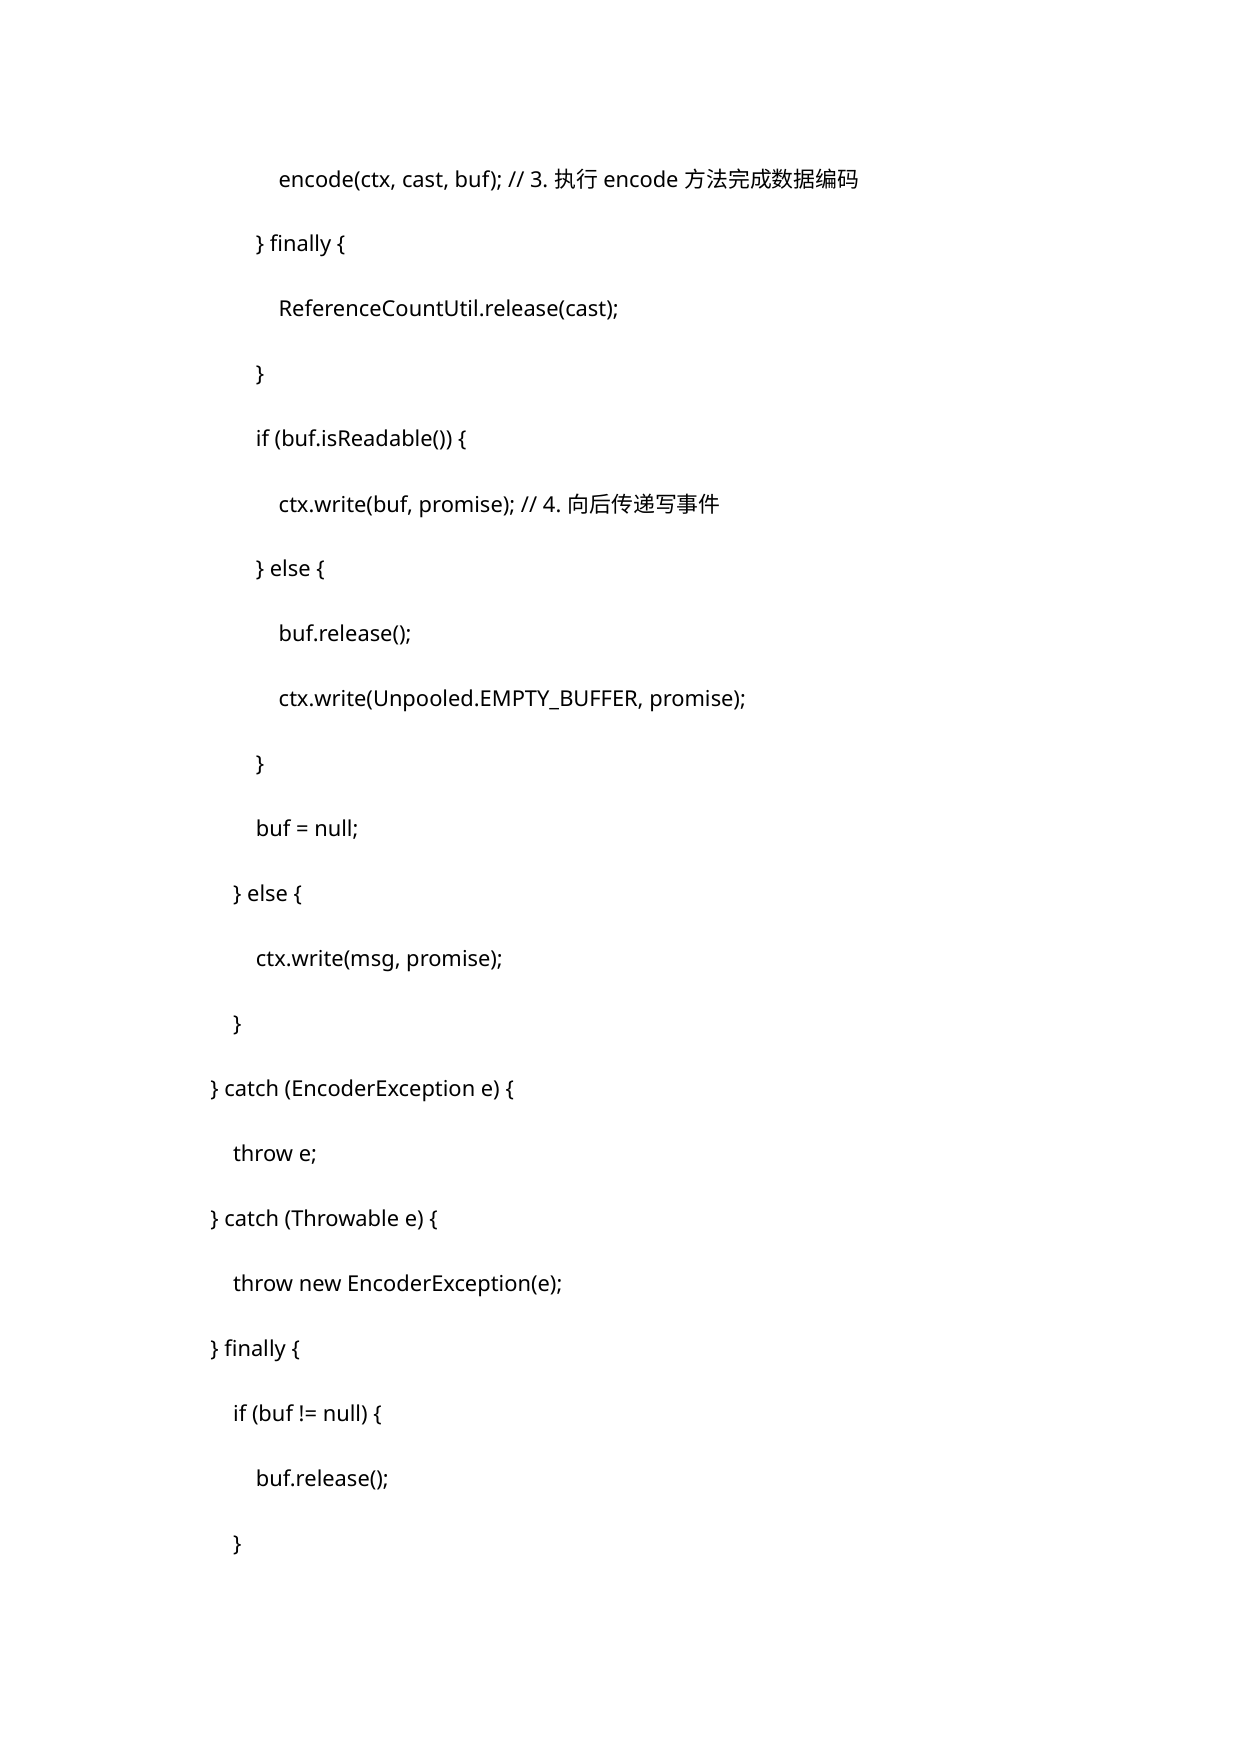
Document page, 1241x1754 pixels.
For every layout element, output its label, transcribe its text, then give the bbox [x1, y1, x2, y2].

text } [187, 357, 1053, 389]
text ctx.write(Unpooled.EMPTY_BUFFER, promise); [187, 682, 1053, 714]
text } catch (Throwable e) { [187, 1202, 1053, 1234]
text if (buf != null) { [187, 1397, 1053, 1429]
text } catch (EncoderException e) { [187, 1072, 1053, 1104]
text buf.release(); [187, 617, 1053, 649]
text encode(ctx, cast, buf); // 3. 执行 encode 方法完成数据编码 [187, 162, 1053, 194]
text } else { [187, 552, 1053, 584]
text } finally { [187, 227, 1053, 259]
text } [187, 1527, 1053, 1559]
text buf = null; [187, 812, 1053, 844]
text if (buf.isReadable()) { [187, 422, 1053, 454]
text } else { [187, 877, 1053, 909]
text ReferenceCountUtil.release(cast); [187, 292, 1053, 324]
text throw new EncoderException(e); [187, 1267, 1053, 1299]
text } [187, 747, 1053, 779]
text throw e; [187, 1137, 1053, 1169]
text } [187, 1007, 1053, 1039]
text ctx.write(buf, promise); // 4. 向后传递写事件 [187, 487, 1053, 519]
text ctx.write(msg, promise); [187, 942, 1053, 974]
text buf.release(); [187, 1462, 1053, 1494]
text } finally { [187, 1332, 1053, 1364]
